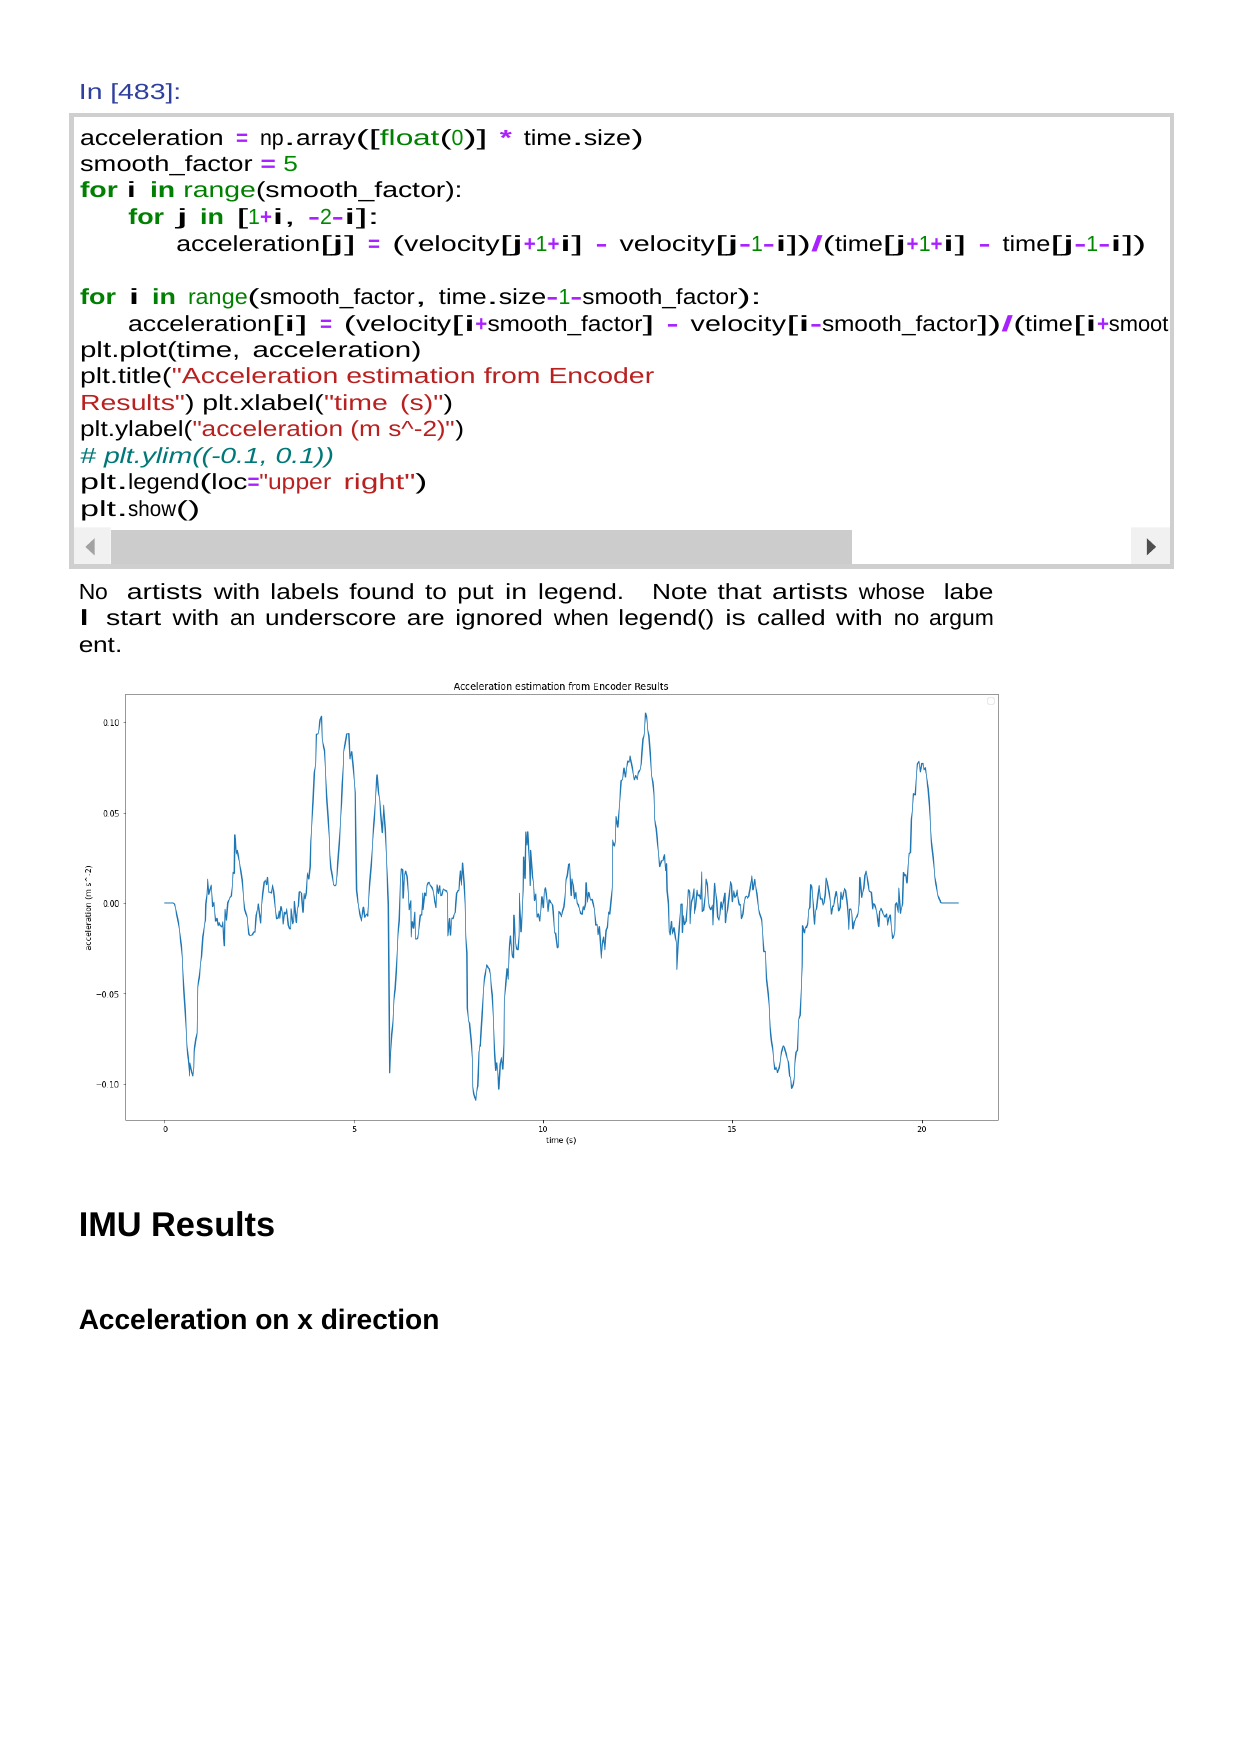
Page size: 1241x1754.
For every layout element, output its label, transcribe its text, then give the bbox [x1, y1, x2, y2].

picture [79, 676, 1002, 1149]
text No artists with labels found to put in legend. Note that artists whose labe l start with an underscore are ignored when legend() is called with no argum ent. [78, 579, 994, 657]
table_cell [74, 530, 111, 564]
table_cell [852, 530, 1170, 564]
text In [483]: [78, 79, 1186, 104]
subtitle IMU Results [78, 1204, 1186, 1244]
subtitle Acceleration on x direction [78, 1303, 1186, 1335]
table_cell [111, 530, 852, 564]
table_header acceleration = np.array([float(0)] * time.size) smooth_factor = 5 for i in range(smooth_factor): for j in [1+i, -2-i]: acceleration[j] = (velocity[j+1+i] - velocity[j-1-i])/(time[j+1+i] - time[j-1-i]) for i in range(smooth_factor, time.size-1-smooth_factor): acceleration[i] = (velocity[i+smooth_factor] - velocity[i-smooth_factor])/(time[i+smoot plt.plot(time, acceleration) plt.title("Acceleration estimation from Encoder Results") plt.xlabel("time (s)") plt.ylabel("acceleration (m s^-2)") # plt.ylim((-0.1, 0.1)) plt.legend(loc="upper right") plt.show() [74, 117, 1170, 530]
